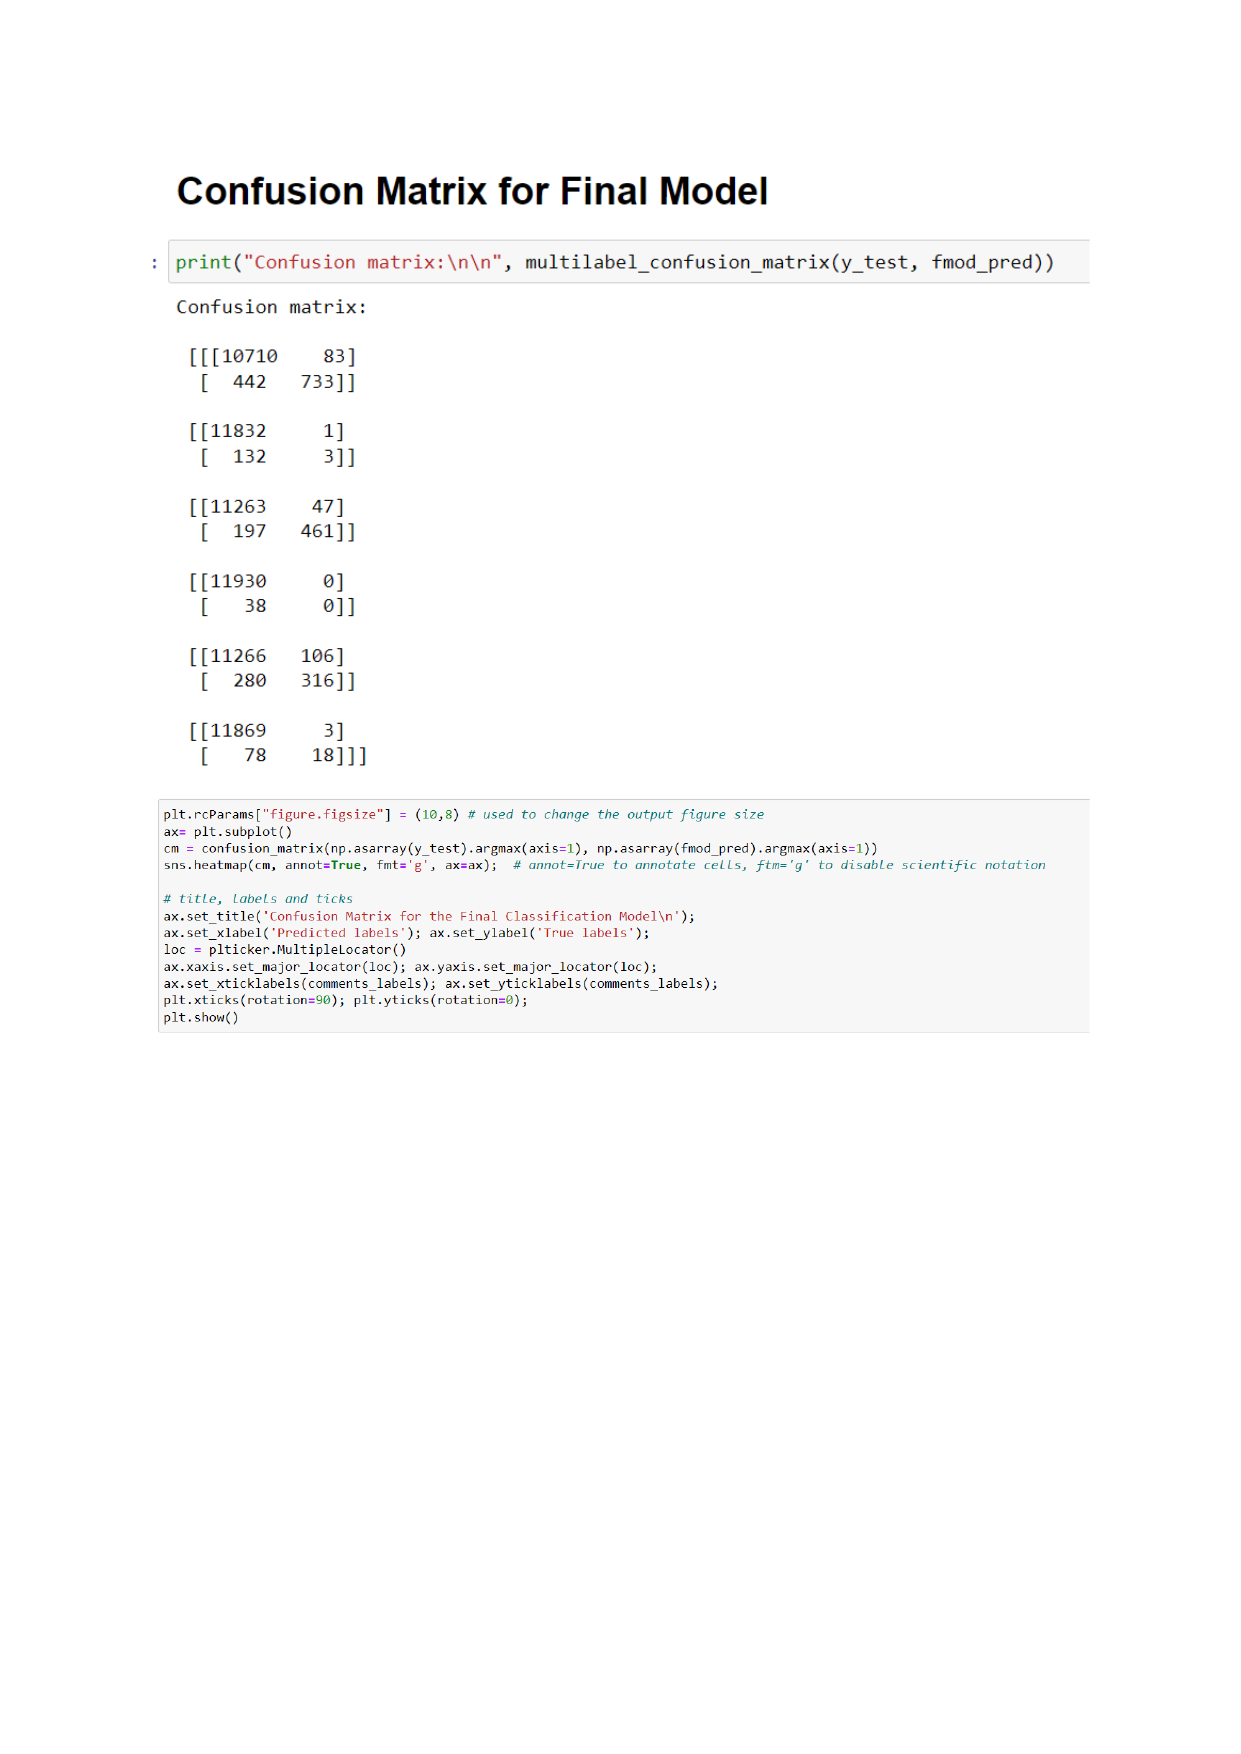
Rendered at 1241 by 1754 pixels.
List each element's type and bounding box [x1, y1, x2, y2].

picture [150, 150, 1090, 774]
picture [150, 798, 1090, 1034]
